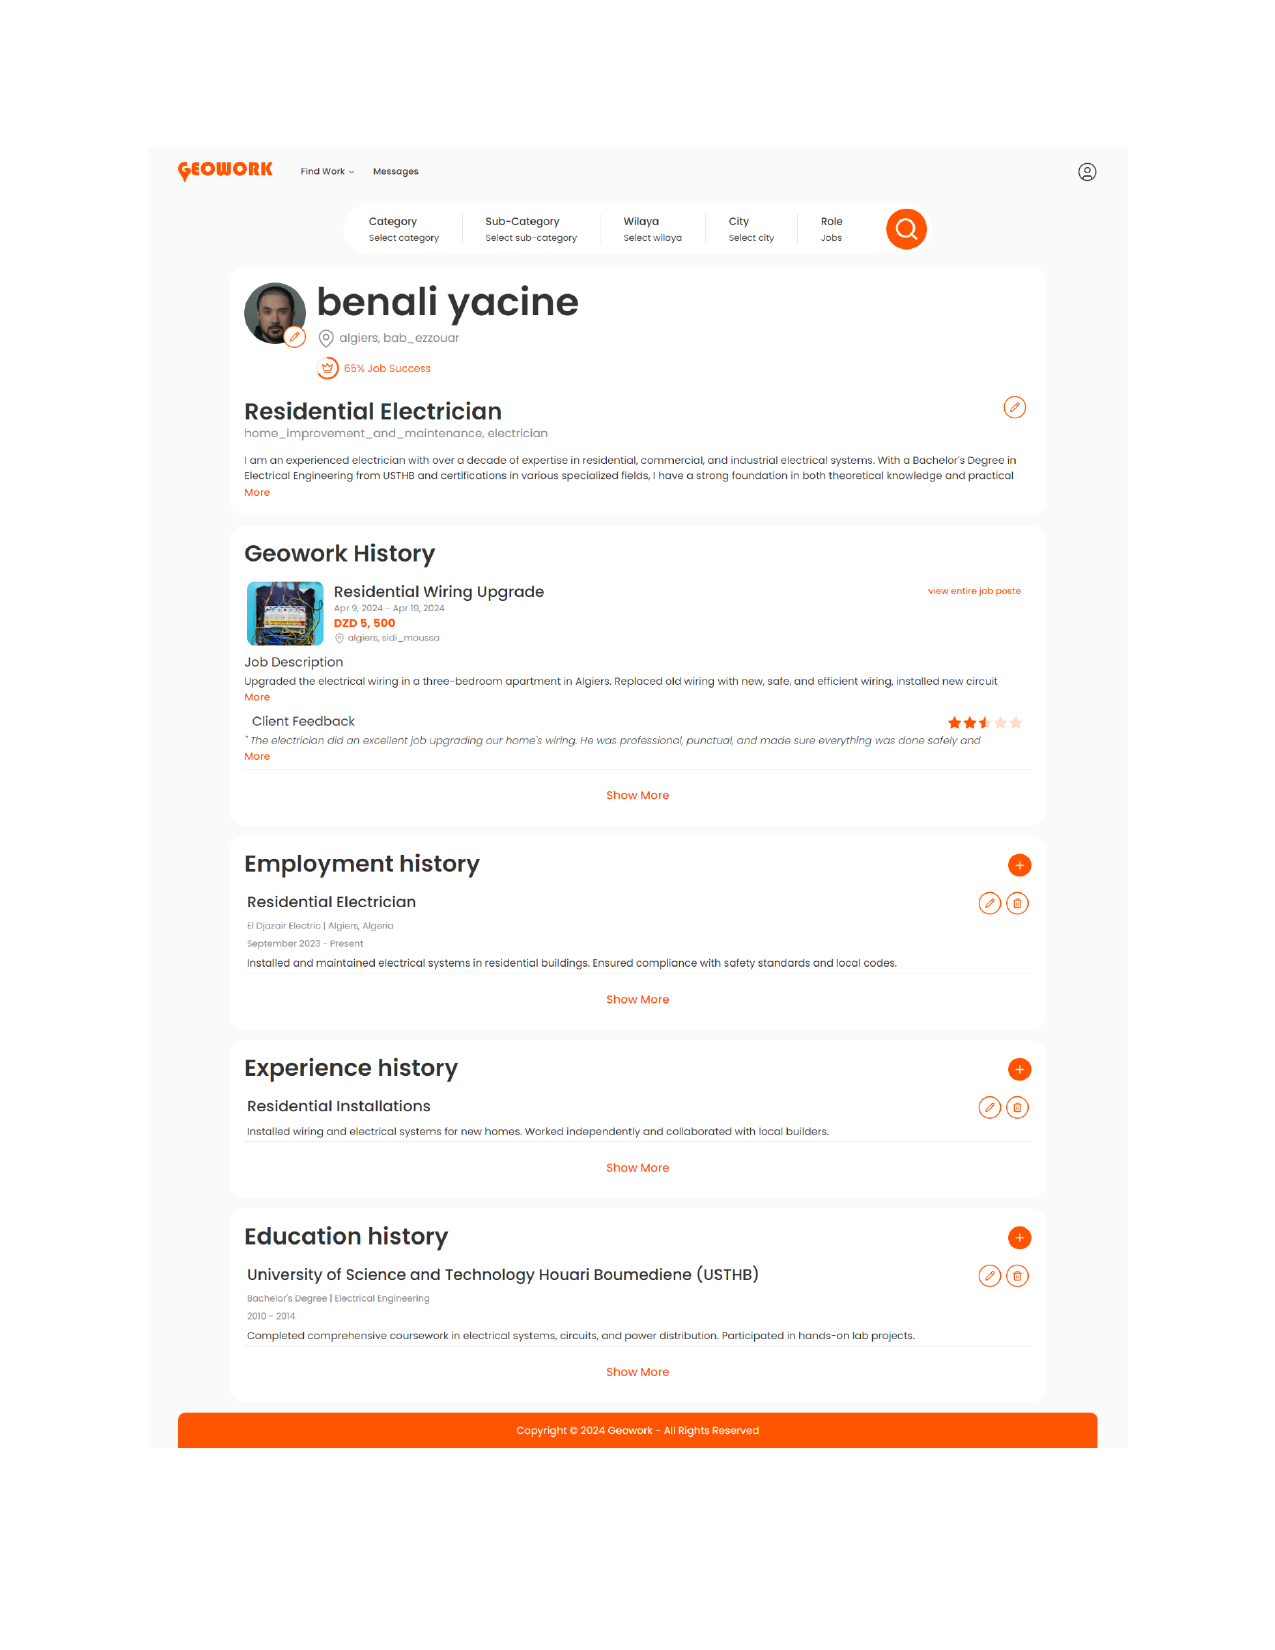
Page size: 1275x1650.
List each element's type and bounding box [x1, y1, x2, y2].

picture [147, 147, 1128, 1448]
